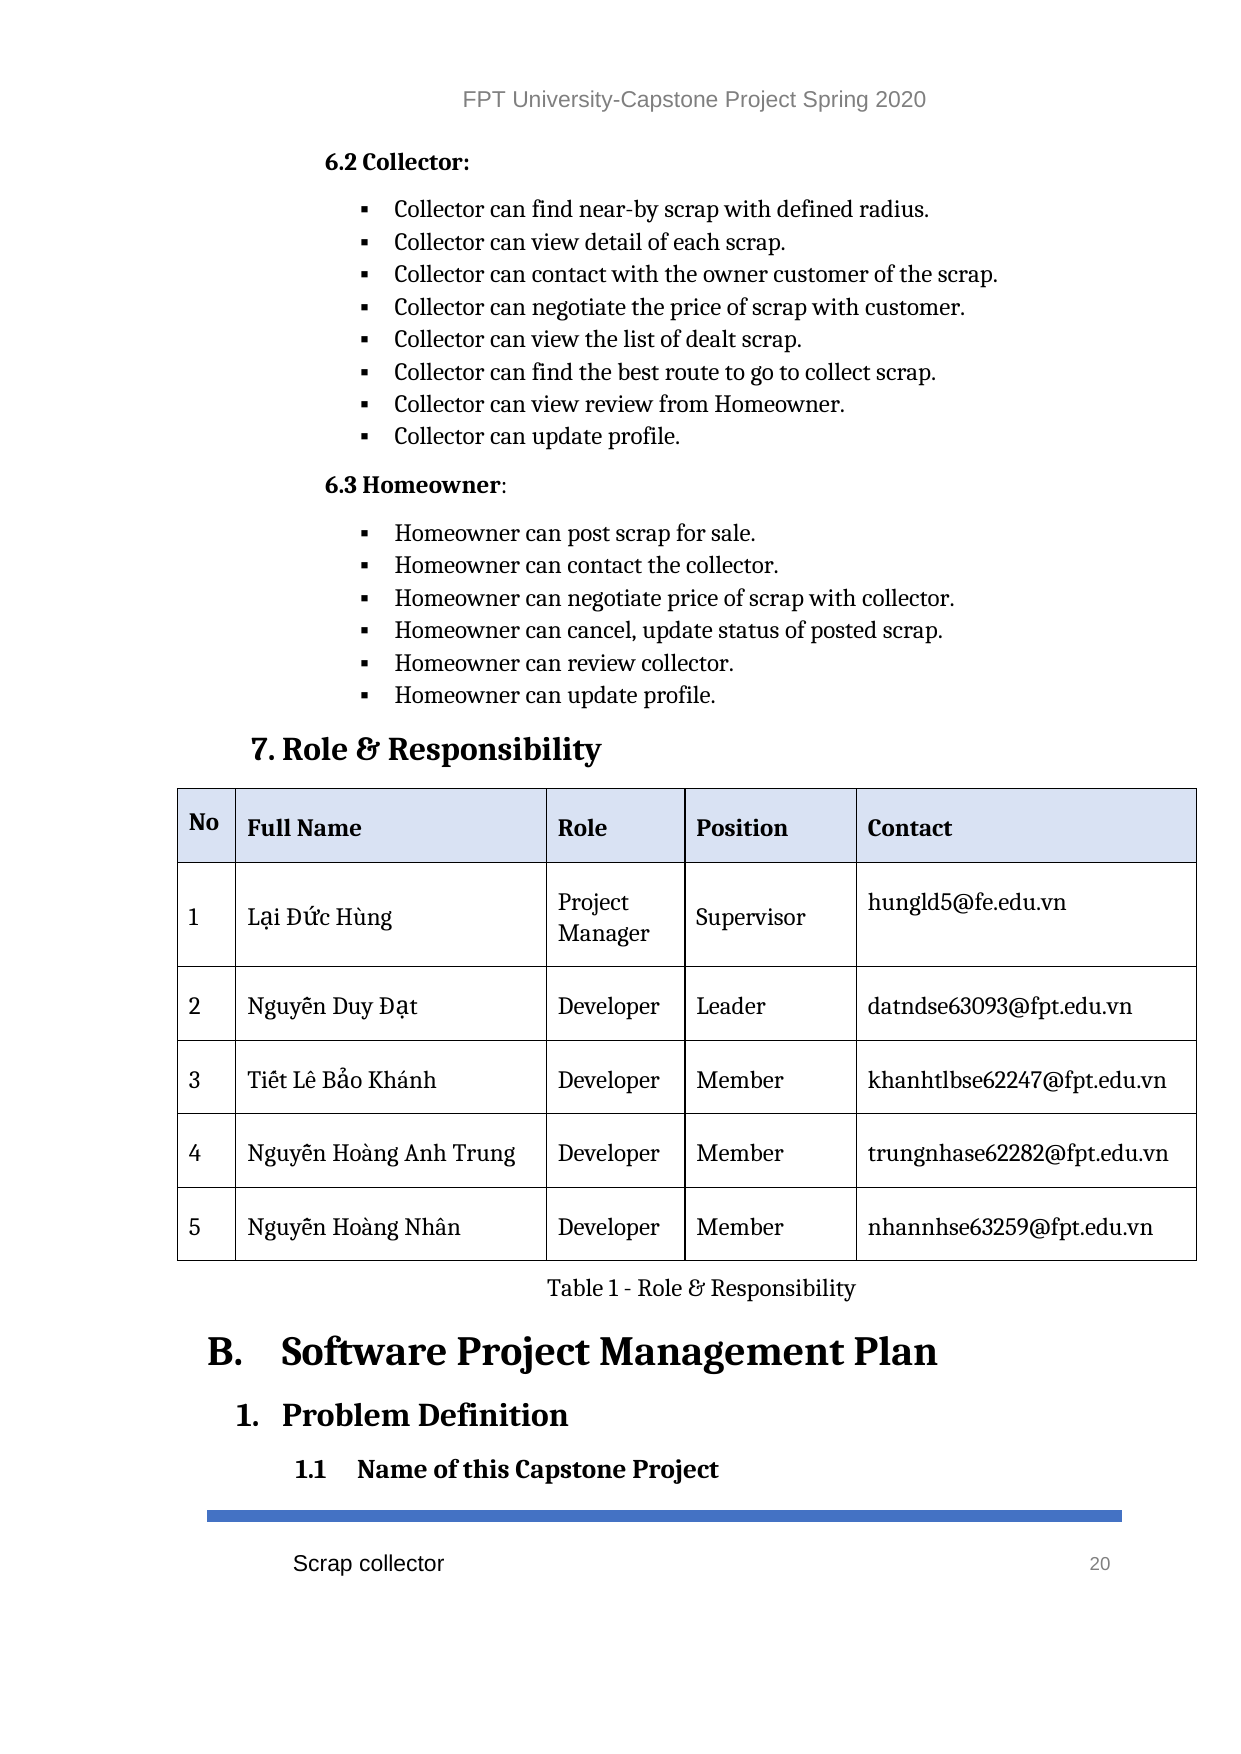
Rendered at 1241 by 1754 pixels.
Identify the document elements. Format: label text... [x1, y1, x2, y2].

table_cell Developer [547, 967, 684, 1040]
table_cell Nguyễn Hoàng Anh Trung [236, 1114, 546, 1187]
table_cell Developer [547, 1041, 684, 1113]
list Collector can view the list of dealt scrap. [357, 325, 1120, 355]
table_cell Member [686, 1114, 856, 1187]
text Table 1 - Role & Responsibility [207, 1274, 1122, 1303]
list Collector can view detail of each scrap. [357, 228, 1120, 258]
table_header Role [547, 789, 684, 862]
list Homeowner can post scrap for sale. [357, 519, 1120, 549]
table_header No [178, 789, 235, 862]
table_cell nhannhse63259@fpt.edu.vn [857, 1188, 1196, 1260]
table_cell Member [686, 1041, 856, 1113]
table_cell datndse63093@fpt.edu.vn [857, 967, 1196, 1040]
list Homeowner can cancel, update status of posted scrap. [357, 616, 1120, 646]
table_cell Supervisor [686, 863, 856, 966]
list Homeowner can negotiate price of scrap with collector. [357, 584, 1120, 614]
text 6.2 Collector: [325, 148, 1120, 176]
table_cell khanhtlbse62247@fpt.edu.vn [857, 1041, 1196, 1113]
subtitle Problem Definition [236, 1396, 1122, 1434]
table_cell Lại Đức Hùng [236, 863, 546, 966]
list Homeowner can review collector. [357, 648, 1120, 678]
table_cell 3 [178, 1041, 235, 1113]
table_cell Project Manager [547, 863, 684, 966]
table_cell hungld5@fe.edu.vn [857, 863, 1196, 966]
table_cell Nguyễn Duy Đạt [236, 967, 546, 1040]
table_cell trungnhase62282@fpt.edu.vn [857, 1114, 1196, 1187]
table_cell 5 [178, 1188, 235, 1260]
table_cell 4 [178, 1114, 235, 1187]
text 6.3 Homeowner: [325, 471, 1120, 500]
table_header Contact [857, 789, 1196, 862]
list Name of this Capstone Project [295, 1454, 1122, 1485]
table_cell 1 [178, 863, 235, 966]
table_cell Tiết Lê Bảo Khánh [236, 1041, 546, 1113]
list Collector can contact with the owner customer of the scrap. [357, 260, 1120, 290]
list Collector can negotiate the price of scrap with customer. [357, 293, 1120, 323]
table_cell Nguyễn Hoàng Nhân [236, 1188, 546, 1260]
list Homeowner can contact the collector. [357, 551, 1120, 581]
table_header Position [686, 789, 856, 862]
subtitle Role & Responsibility [251, 730, 1122, 768]
table_cell Developer [547, 1188, 684, 1260]
table_cell Leader [686, 967, 856, 1040]
list Collector can view review from Homeowner. [357, 390, 1120, 420]
table_cell Member [686, 1188, 856, 1260]
list Homeowner can update profile. [357, 681, 1120, 711]
subtitle Software Project Management Plan [207, 1328, 1122, 1376]
list Collector can find near-by scrap with defined radius. [357, 195, 1120, 225]
table_header Full Name [236, 789, 546, 862]
list Collector can update profile. [357, 422, 1120, 452]
table_cell 2 [178, 967, 235, 1040]
list Collector can find the best route to go to collect scrap. [357, 357, 1120, 387]
table_cell Developer [547, 1114, 684, 1187]
